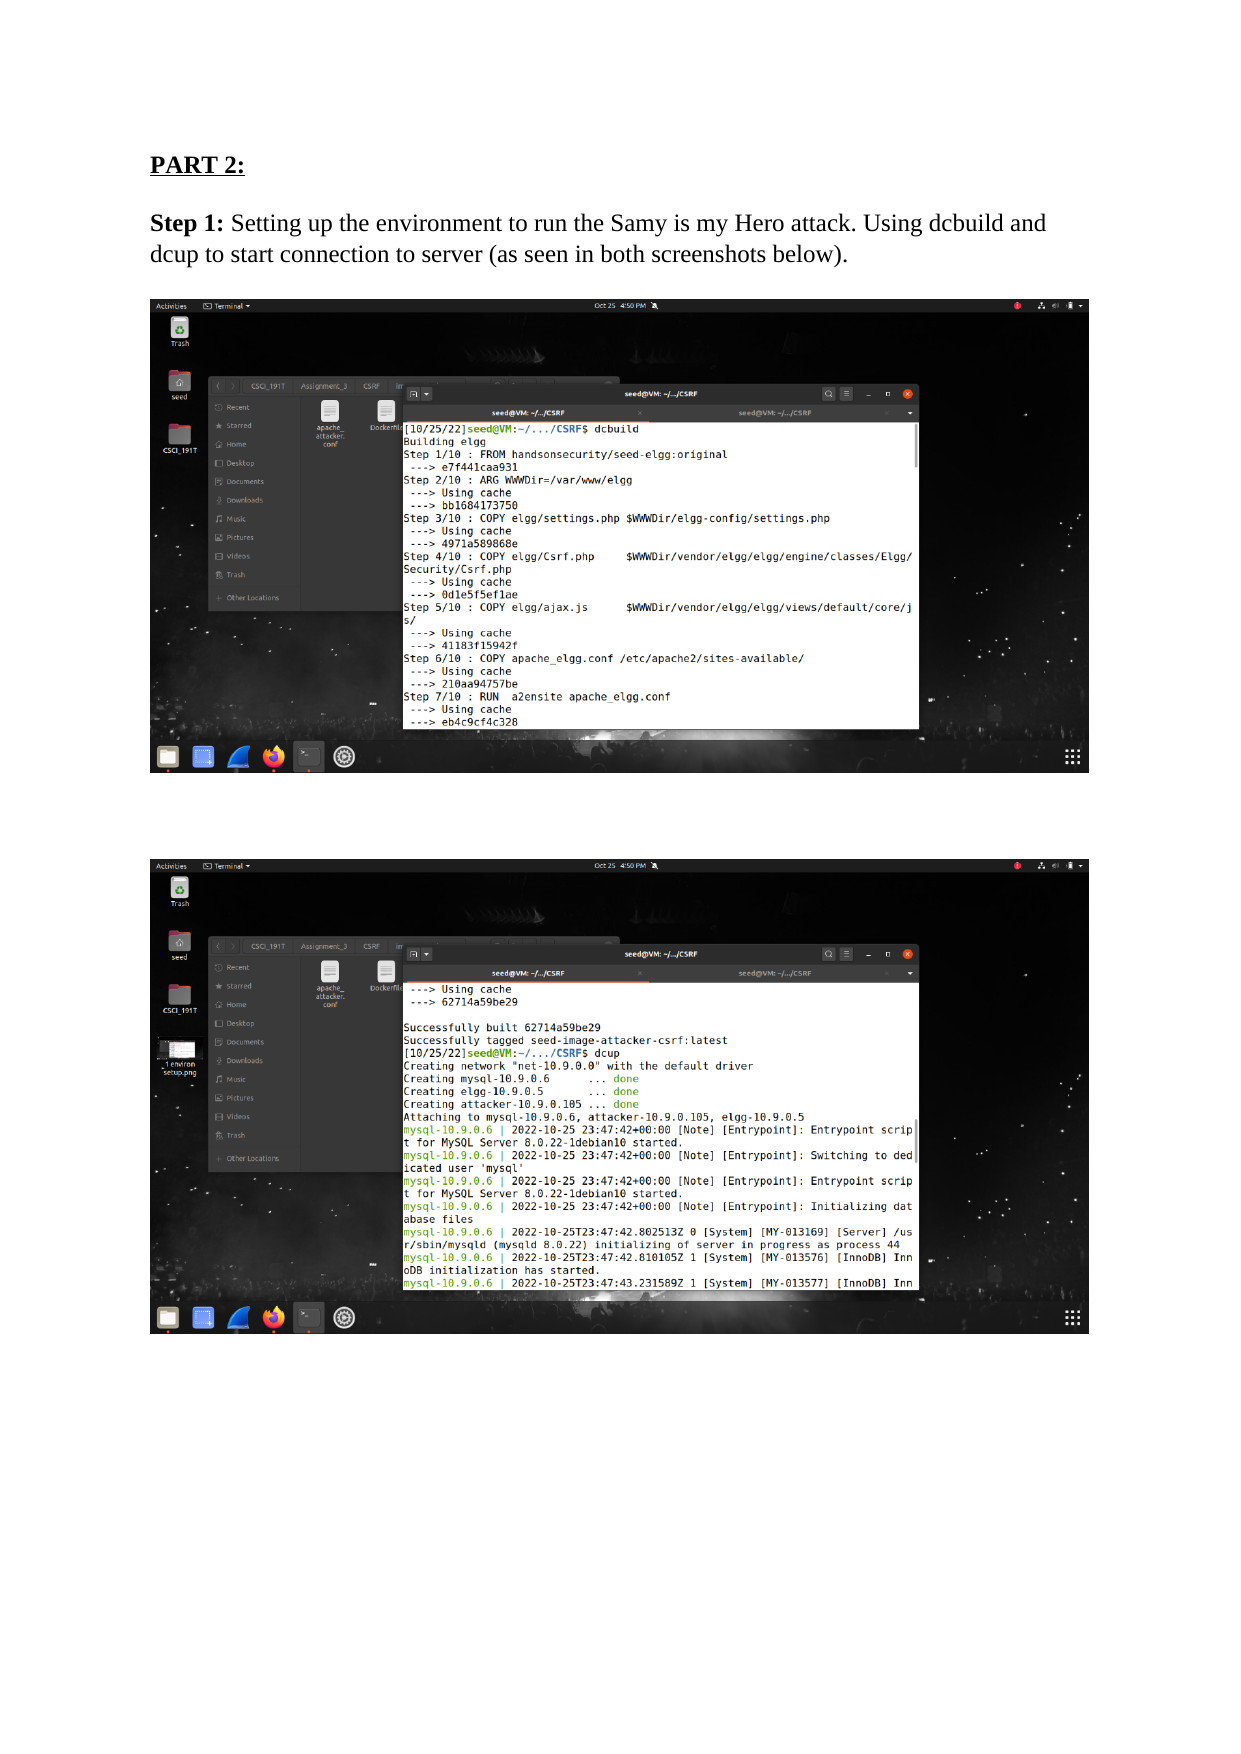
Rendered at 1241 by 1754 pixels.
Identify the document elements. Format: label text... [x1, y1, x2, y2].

picture [150, 859, 1089, 1334]
text Step 1: Setting up the environment to run the Samy is my Hero attack. Using dcbuild and dcup to start connection to server (as seen in both screenshots below). [150, 208, 1090, 268]
picture [150, 299, 1089, 773]
text PART 2: [150, 150, 1090, 179]
